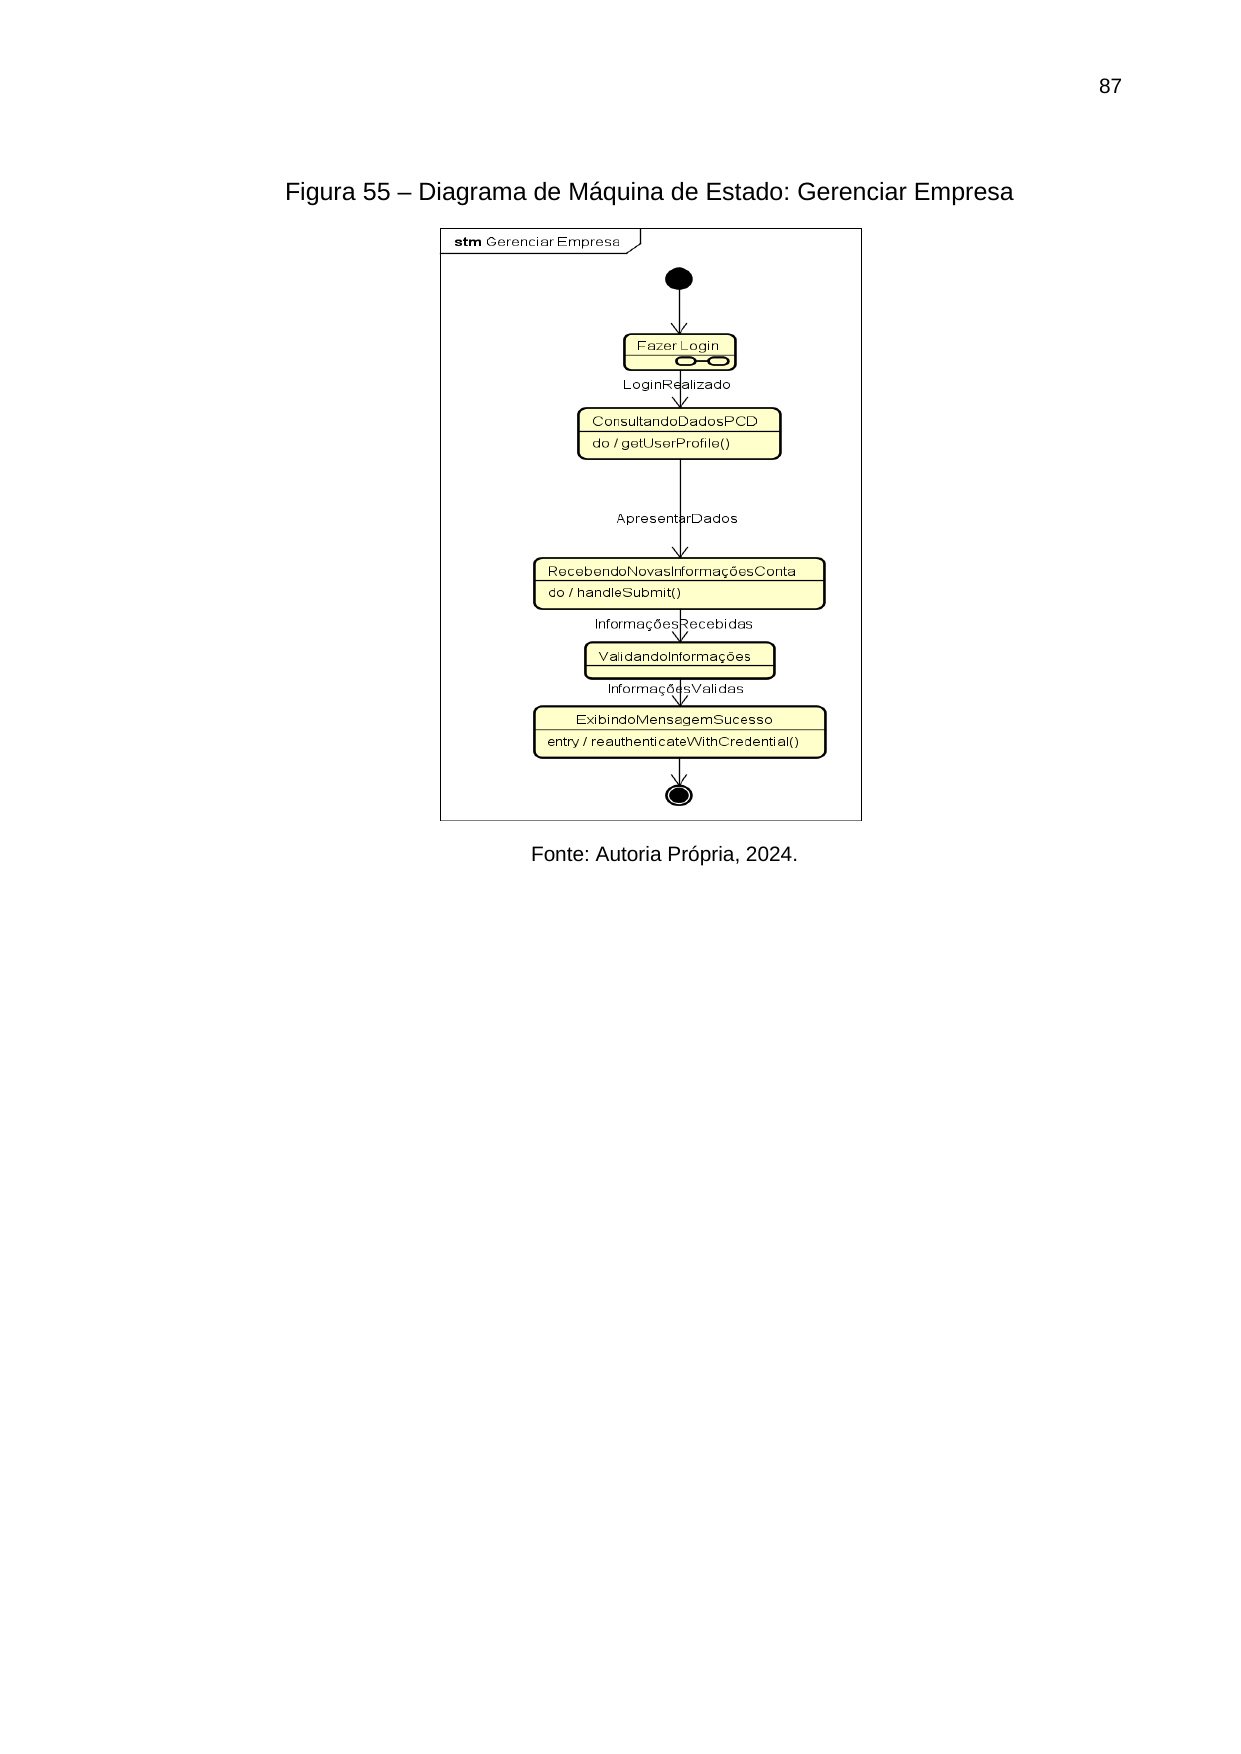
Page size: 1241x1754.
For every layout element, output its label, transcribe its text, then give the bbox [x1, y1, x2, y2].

text Figura 55 – Diagrama de Máquina de Estado: Gerenciar Empresa [177, 177, 1122, 206]
text Fonte: Autoria Própria, 2024. [177, 842, 1122, 866]
picture [427, 218, 873, 830]
